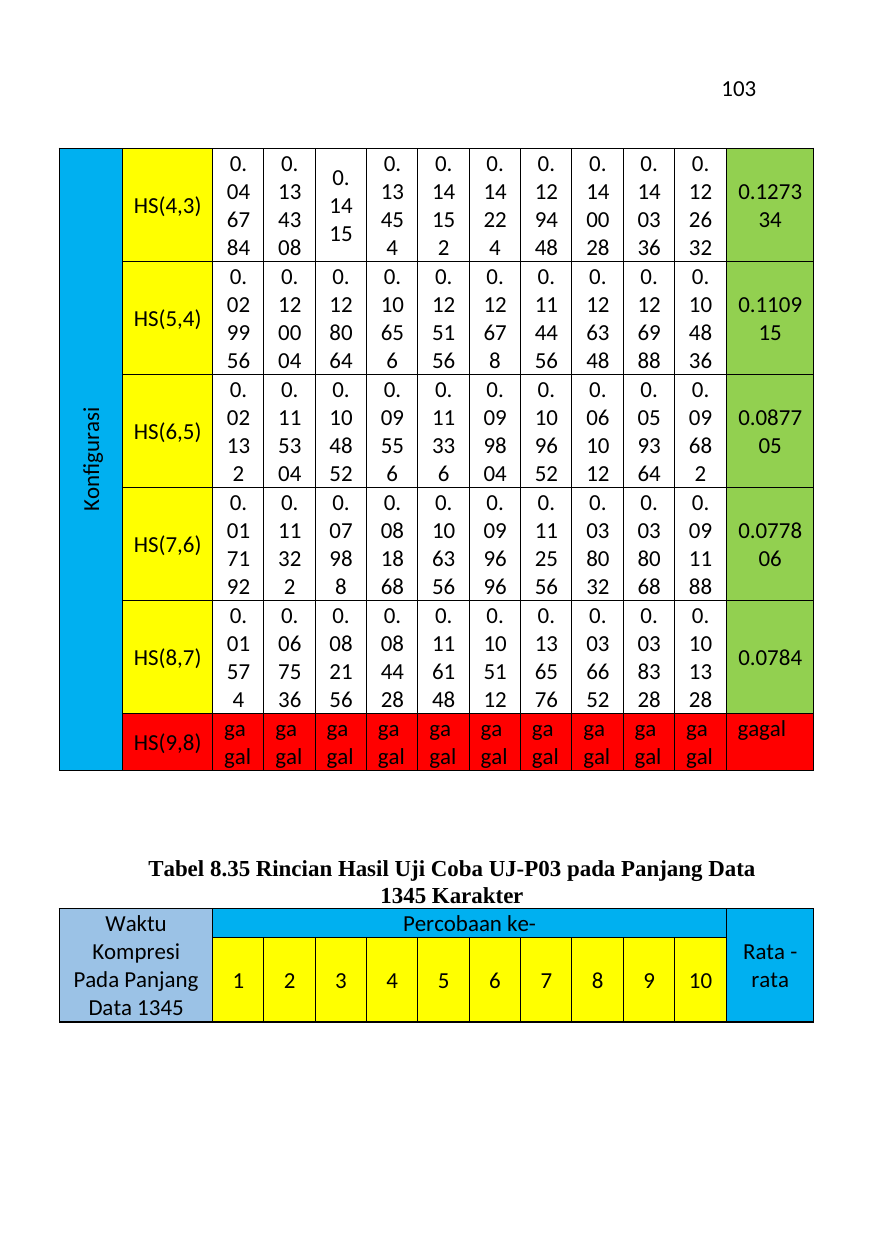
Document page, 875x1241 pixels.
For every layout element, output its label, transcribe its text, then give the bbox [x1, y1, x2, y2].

table_cell 0.061012 [572, 375, 623, 487]
table_cell 0.038328 [624, 601, 674, 713]
table_cell gagal [624, 714, 674, 770]
table_cell 0.14224 [470, 149, 520, 261]
table_cell 0.067536 [264, 601, 315, 713]
table_cell 0.07988 [316, 488, 366, 600]
table_cell 0.02132 [213, 375, 263, 487]
table_cell 6 [470, 938, 520, 1021]
table_cell 0.059364 [624, 375, 674, 487]
table_cell 0.11322 [264, 488, 315, 600]
table_cell 5 [418, 938, 469, 1021]
table_header Rata - rata [727, 909, 813, 1021]
table_cell 0.104852 [316, 375, 366, 487]
table_cell 0.129448 [521, 149, 571, 261]
table_cell 0.084428 [367, 601, 417, 713]
table_cell 0.087705 [727, 375, 813, 487]
table_cell 0.128064 [316, 262, 366, 374]
table_header Waktu Kompresi Pada Panjang Data 1345 [60, 909, 212, 1021]
table_cell HS(4,3) [123, 149, 212, 261]
table_cell 0.09556 [367, 375, 417, 487]
table_cell 0.038068 [624, 488, 674, 600]
table_cell 0.140336 [624, 149, 674, 261]
table_cell 0.046784 [213, 149, 263, 261]
table_cell 0.109652 [521, 375, 571, 487]
table_cell 0.081868 [367, 488, 417, 600]
table_cell 0.036652 [572, 601, 623, 713]
table_cell 0.0784 [727, 601, 813, 713]
table_cell 0.101328 [675, 601, 726, 713]
table_cell 10 [675, 938, 726, 1021]
table_cell 1 [213, 938, 263, 1021]
table_cell HS(6,5) [123, 375, 212, 487]
table_cell gagal [470, 714, 520, 770]
table_cell 2 [264, 938, 315, 1021]
table_cell 4 [367, 938, 417, 1021]
table_cell gagal [418, 714, 469, 770]
table_cell 8 [572, 938, 623, 1021]
table_cell 0.136576 [521, 601, 571, 713]
table_cell 0.11336 [418, 375, 469, 487]
table_cell 0.01574 [213, 601, 263, 713]
table_cell 0.134308 [264, 149, 315, 261]
table_cell gagal [213, 714, 263, 770]
table_cell 0.110915 [727, 262, 813, 374]
table_cell 0.122632 [675, 149, 726, 261]
table_cell 0.126348 [572, 262, 623, 374]
table_cell 0.14152 [418, 149, 469, 261]
table_cell 0.105112 [470, 601, 520, 713]
table_cell gagal [572, 714, 623, 770]
table_cell gagal [264, 714, 315, 770]
table_cell 0.13454 [367, 149, 417, 261]
table_cell 0.104836 [675, 262, 726, 374]
table_cell HS(8,7) [123, 601, 212, 713]
table_cell 7 [521, 938, 571, 1021]
table_cell 0.10656 [367, 262, 417, 374]
table_cell 0.127334 [727, 149, 813, 261]
table_cell 0.09682 [675, 375, 726, 487]
table_cell 0.029956 [213, 262, 263, 374]
table_cell 0.116148 [418, 601, 469, 713]
table_cell 0.114456 [521, 262, 571, 374]
table_cell 0.017192 [213, 488, 263, 600]
table_cell 0.125156 [418, 262, 469, 374]
table_cell 9 [624, 938, 674, 1021]
table_header Percobaan ke- [213, 909, 726, 937]
table_cell 0.038032 [572, 488, 623, 600]
table_cell 0.1415 [316, 149, 366, 261]
table_cell 3 [316, 938, 366, 1021]
table_cell 0.12678 [470, 262, 520, 374]
table_cell 0.106356 [418, 488, 469, 600]
table_cell gagal [675, 714, 726, 770]
table_cell 0.077806 [727, 488, 813, 600]
table_cell 0.115304 [264, 375, 315, 487]
table_cell 0.099804 [470, 375, 520, 487]
table_cell 0.120004 [264, 262, 315, 374]
table_cell HS(7,6) [123, 488, 212, 600]
table_cell 0.140028 [572, 149, 623, 261]
table_cell 0.099696 [470, 488, 520, 600]
table_cell 0.112556 [521, 488, 571, 600]
table_cell Konfigurasi [60, 149, 122, 770]
table_cell HS(5,4) [123, 262, 212, 374]
table_cell gagal [727, 714, 813, 770]
table_cell gagal [316, 714, 366, 770]
table_cell 0.091188 [675, 488, 726, 600]
table_cell 0.082156 [316, 601, 366, 713]
table_cell gagal [521, 714, 571, 770]
table_cell HS(9,8) [123, 714, 212, 770]
table_cell gagal [367, 714, 417, 770]
table_cell 0.126988 [624, 262, 674, 374]
